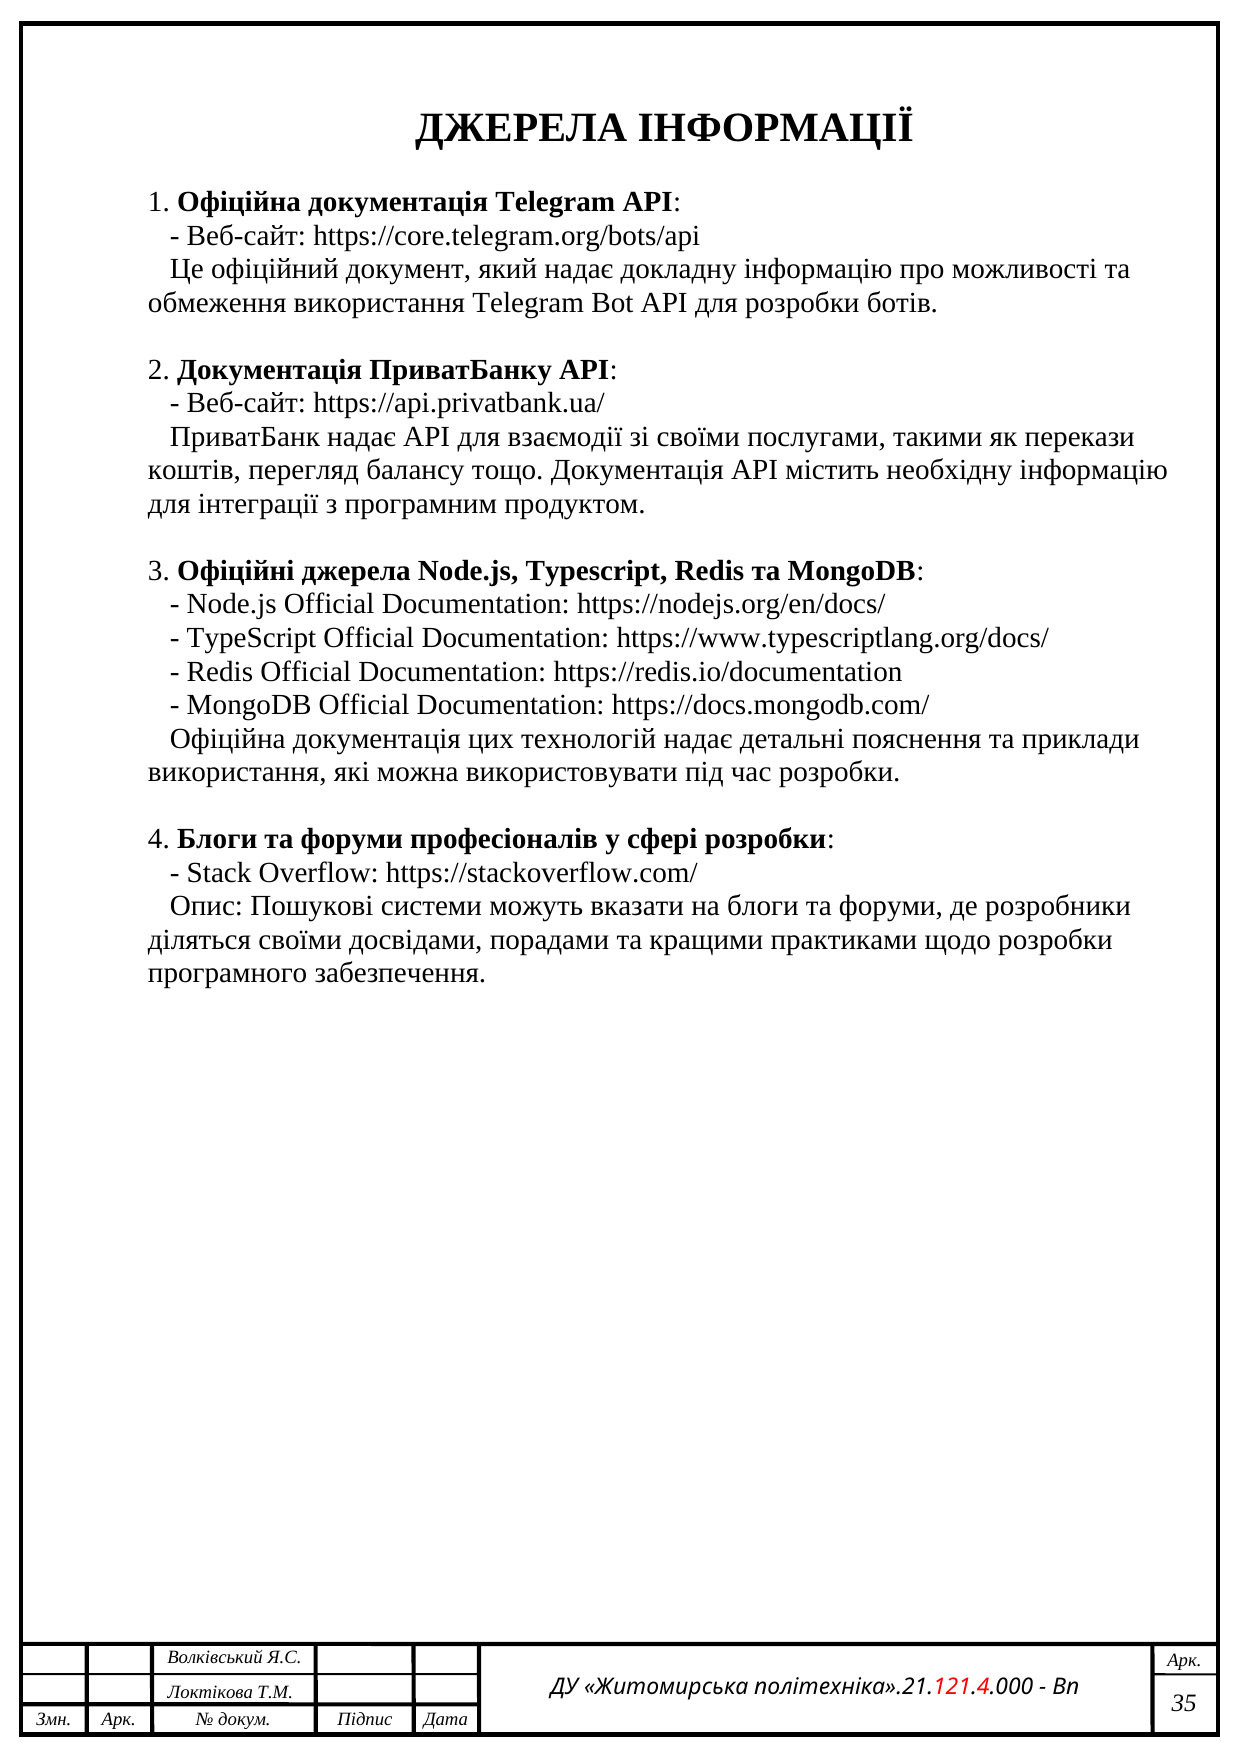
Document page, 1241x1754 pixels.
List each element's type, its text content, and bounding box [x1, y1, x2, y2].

text ДЖЕРЕЛА ІНФОРМАЦІЇ [148, 103, 1181, 151]
text - Node.js Official Documentation: https://nodejs.org/en/docs/ [148, 587, 1181, 620]
text Офіційна документація цих технологій надає детальні пояснення та приклади використання, які можна використовувати під час розробки. [148, 721, 1181, 788]
text - Веб-сайт: https://core.telegram.org/bots/api [148, 218, 1181, 251]
text 1. Офіційна документація Telegram API: [148, 184, 1181, 218]
text - TypeScript Official Documentation: https://www.typescriptlang.org/docs/ [148, 620, 1181, 654]
text Опис: Пошукові системи можуть вказати на блоги та форуми, де розробники діляться своїми досвідами, порадами та кращими практиками щодо розробки програмного забезпечення. [148, 888, 1181, 989]
text - Stack Overflow: https://stackoverflow.com/ [148, 855, 1181, 888]
text ПриватБанк надає API для взаємодії зі своїми послугами, такими як перекази коштів, перегляд балансу тощо. Документація API містить необхідну інформацію для інтеграції з програмним продуктом. [148, 419, 1181, 519]
text Це офіційний документ, який надає докладну інформацію про можливості та обмеження використання Telegram Bot API для розробки ботів. [148, 251, 1181, 318]
text - Веб-сайт: https://api.privatbank.ua/ [148, 385, 1181, 419]
text 2. Документація ПриватБанку API: [148, 352, 1181, 385]
text - Redis Official Documentation: https://redis.io/documentation [148, 654, 1181, 687]
text 3. Офіційні джерела Node.js, Typescript, Redis та MongoDB: [148, 553, 1181, 587]
text 4. Блоги та форуми професіоналів у сфері розробки: [148, 821, 1181, 855]
text - MongoDB Official Documentation: https://docs.mongodb.com/ [148, 687, 1181, 721]
